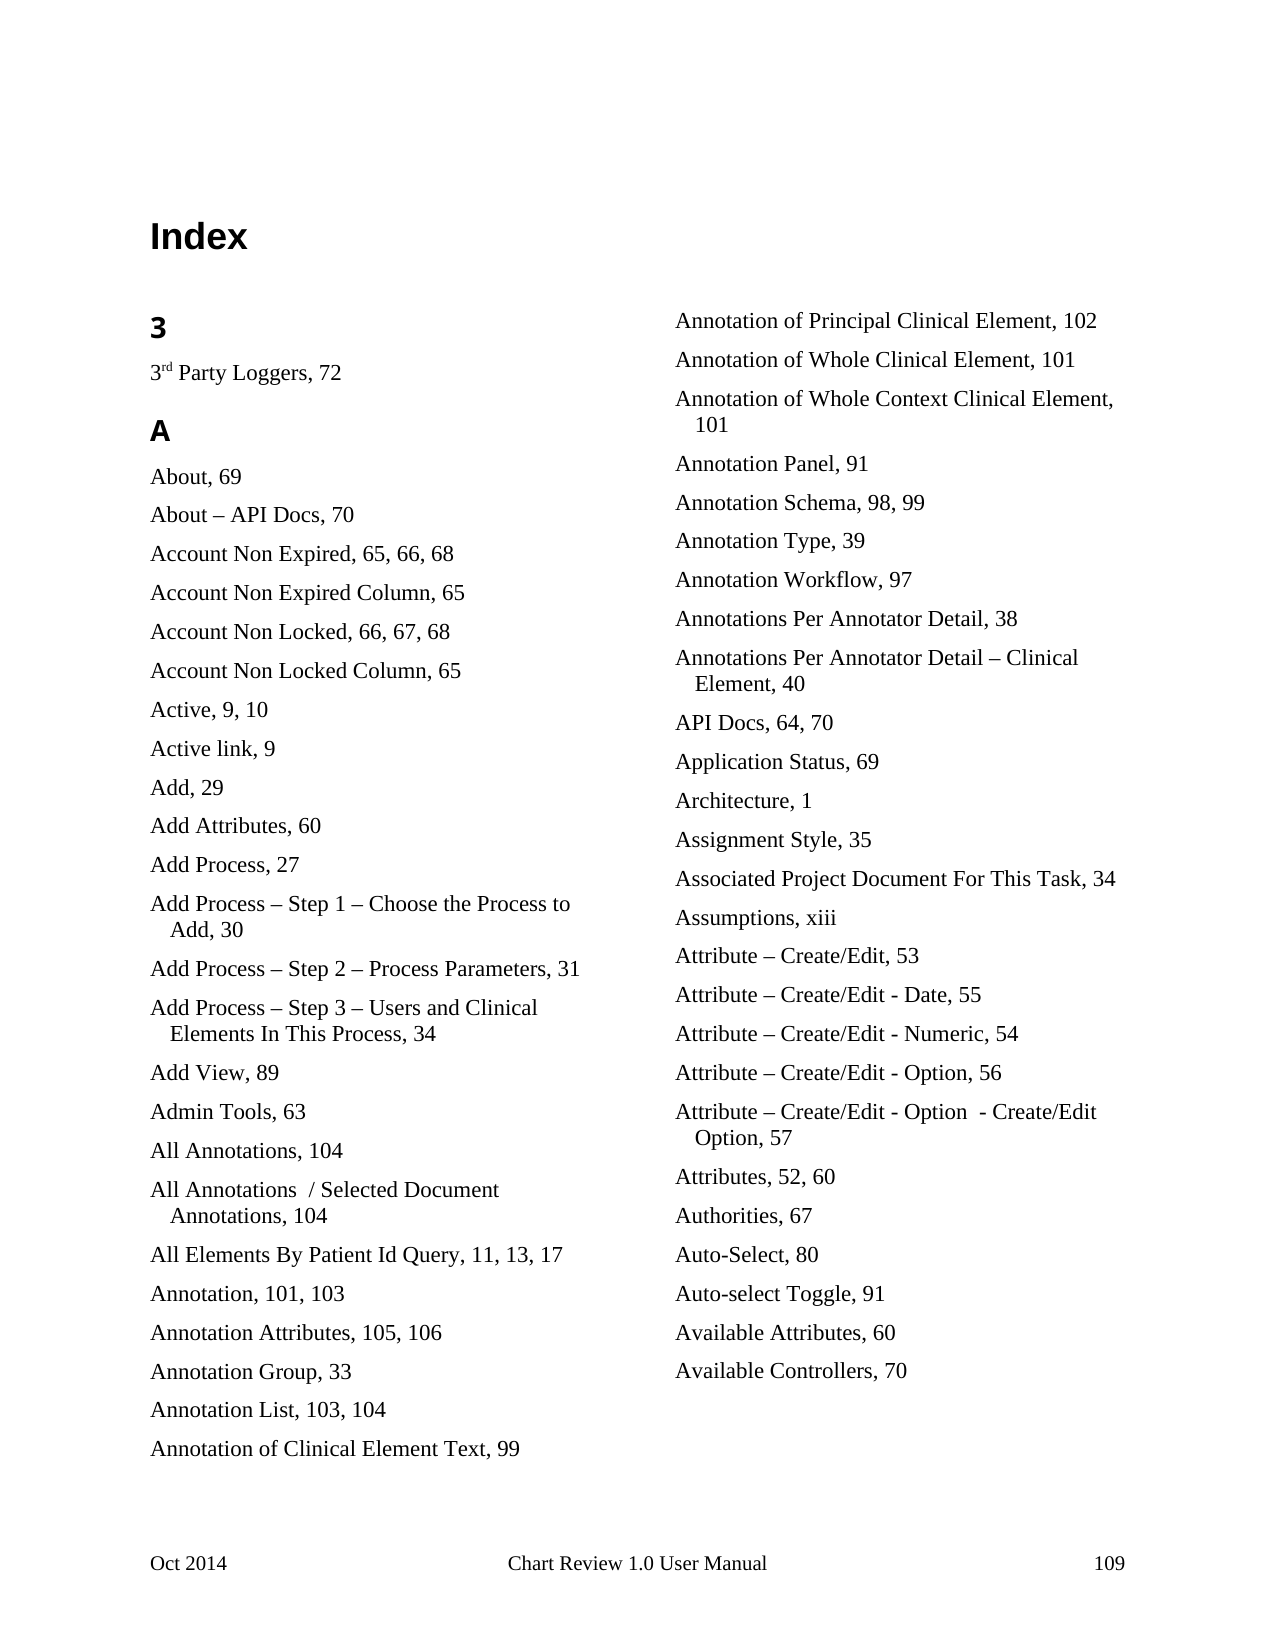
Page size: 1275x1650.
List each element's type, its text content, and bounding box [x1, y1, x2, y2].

text Account Non Expired Column, 65 [150, 579, 600, 606]
text Annotation Group, 33 [150, 1358, 600, 1384]
text Available Controllers, 70 [675, 1357, 1125, 1384]
text Auto-select Toggle, 91 [675, 1280, 1125, 1306]
text Available Attributes, 60 [675, 1318, 1125, 1345]
text Annotation List, 103, 104 [150, 1397, 600, 1423]
text Annotation of Principal Clinical Element, 102 [675, 307, 1125, 333]
text Attributes, 52, 60 [675, 1163, 1125, 1189]
text All Elements By Patient Id Query, 11, 13, 17 [150, 1241, 600, 1267]
text Auto-Select, 80 [675, 1241, 1125, 1267]
text Add View, 89 [150, 1059, 600, 1086]
text Assumptions, xiii [675, 904, 1125, 930]
subtitle A [150, 411, 600, 450]
text Attribute – Create/Edit - Date, 55 [675, 981, 1125, 1008]
text Active, 9, 10 [150, 696, 600, 722]
subtitle Index [150, 214, 1125, 257]
text Add Process – Step 3 – Users and Clinical Elements In This Process, 34 [150, 994, 600, 1047]
text About, 69 [150, 463, 600, 489]
text Active link, 9 [150, 735, 600, 761]
text Account Non Locked Column, 65 [150, 657, 600, 683]
text Admin Tools, 63 [150, 1098, 600, 1124]
text Add, 29 [150, 773, 600, 800]
text Annotation of Whole Clinical Element, 101 [675, 346, 1125, 372]
text Attribute – Create/Edit, 53 [675, 942, 1125, 969]
subtitle 3 [150, 307, 600, 347]
text Add Attributes, 60 [150, 812, 600, 839]
text Add Process – Step 2 – Process Parameters, 31 [150, 955, 600, 982]
text Attribute – Create/Edit - Option - Create/Edit Option, 57 [675, 1098, 1125, 1151]
text Authorities, 67 [675, 1202, 1125, 1228]
text Associated Project Document For This Task, 34 [675, 865, 1125, 891]
text Add Process, 27 [150, 851, 600, 878]
text Application Status, 69 [675, 748, 1125, 774]
text 3rd Party Loggers, 72 [150, 359, 600, 386]
text Annotations Per Annotator Detail, 38 [675, 605, 1125, 632]
text Annotation of Clinical Element Text, 99 [150, 1435, 600, 1462]
text About – API Docs, 70 [150, 502, 600, 528]
text Annotation Type, 39 [675, 528, 1125, 554]
text Account Non Expired, 65, 66, 68 [150, 540, 600, 567]
text Annotation Workflow, 97 [675, 566, 1125, 593]
text All Annotations, 104 [150, 1137, 600, 1163]
text Attribute – Create/Edit - Numeric, 54 [675, 1020, 1125, 1047]
text API Docs, 64, 70 [675, 709, 1125, 736]
text Attribute – Create/Edit - Option, 56 [675, 1059, 1125, 1085]
text Annotation, 101, 103 [150, 1280, 600, 1306]
text All Annotations / Selected Document Annotations, 104 [150, 1176, 600, 1229]
text Assignment Style, 35 [675, 826, 1125, 852]
text Annotation Attributes, 105, 106 [150, 1319, 600, 1345]
text Add Process – Step 1 – Choose the Process to Add, 30 [150, 890, 600, 943]
text Annotation Panel, 91 [675, 450, 1125, 476]
text Annotation of Whole Context Clinical Element, 101 [675, 385, 1125, 437]
text Account Non Locked, 66, 67, 68 [150, 618, 600, 644]
text Annotation Schema, 98, 99 [675, 489, 1125, 515]
text Architecture, 1 [675, 787, 1125, 813]
text Annotations Per Annotator Detail – Clinical Element, 40 [675, 644, 1125, 697]
